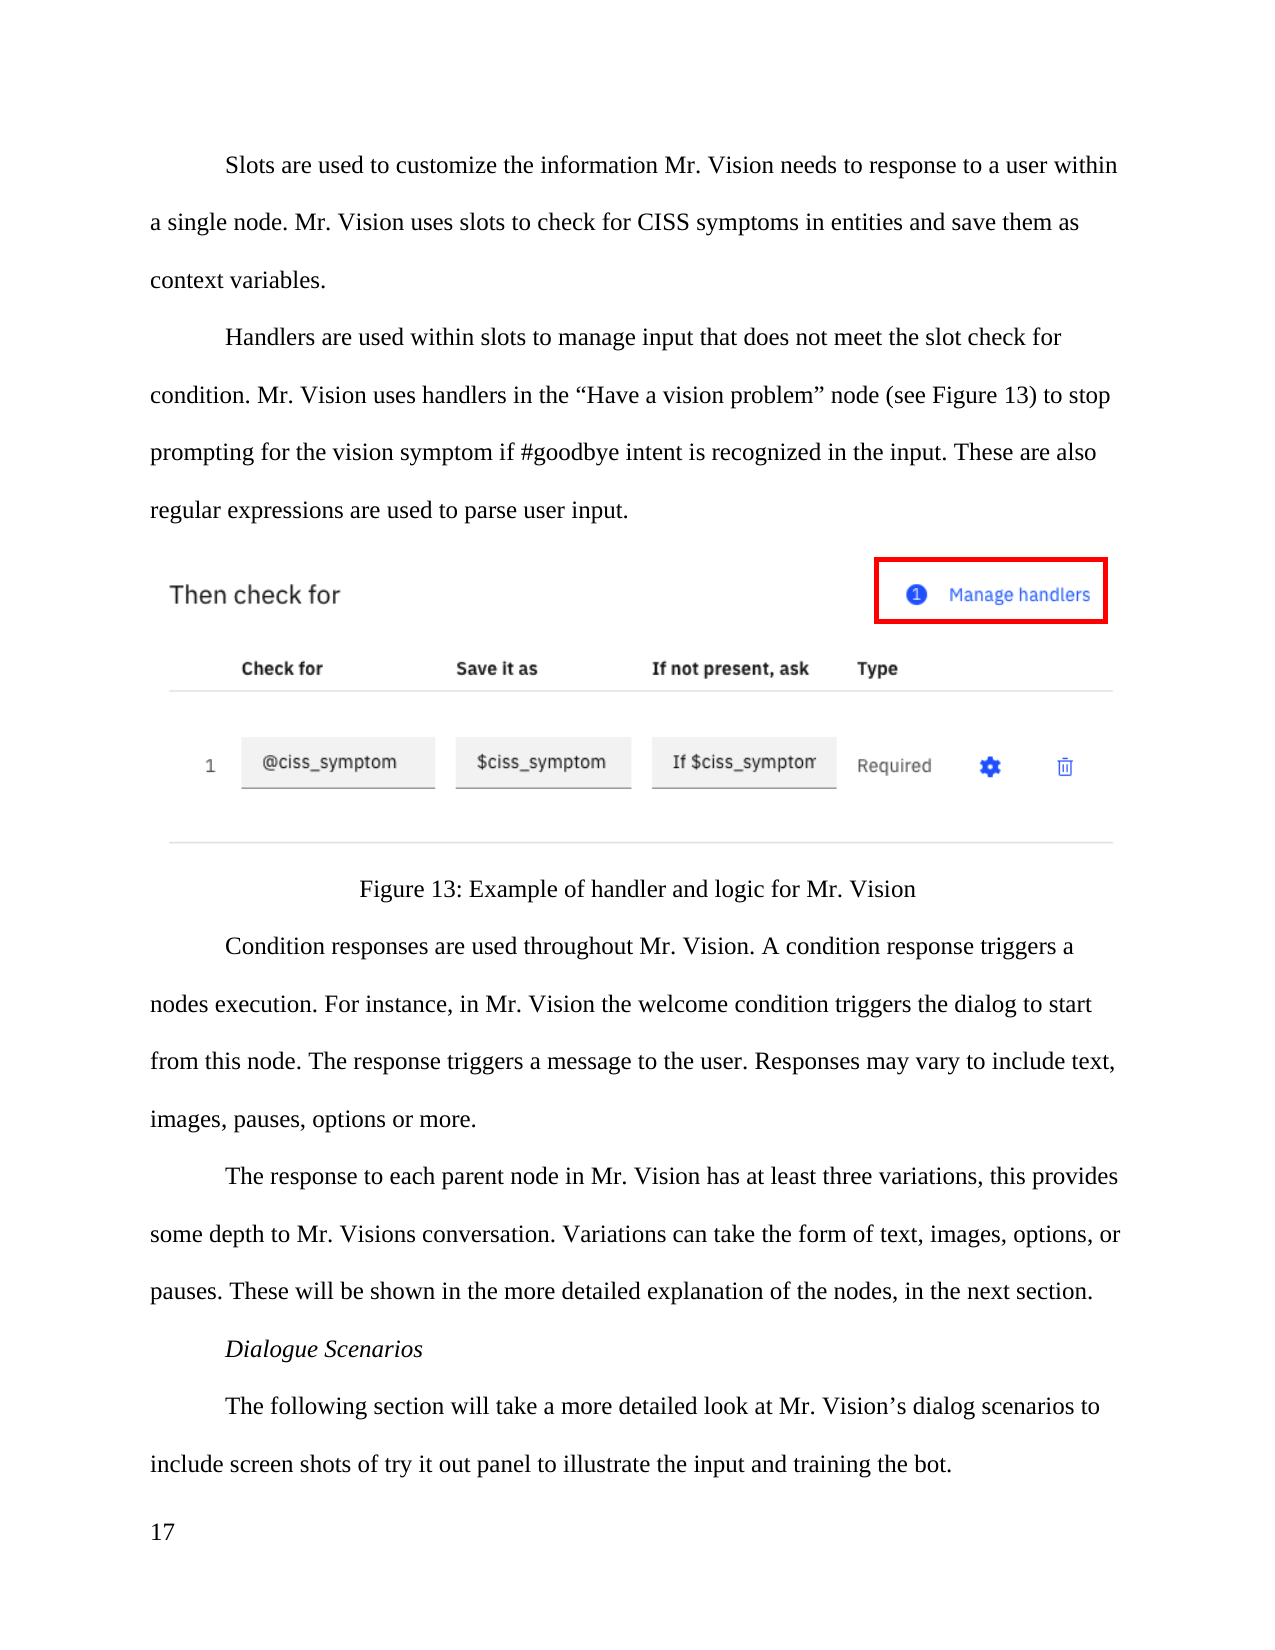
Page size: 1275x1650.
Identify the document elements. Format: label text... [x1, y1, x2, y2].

text The response to each parent node in Mr. Vision has at least three variations, this provides some depth to Mr. Visions conversation. Variations can take the form of text, images, options, or pauses. These will be shown in the more detailed explanation of the nodes, in the next section. [150, 1161, 1125, 1305]
text Dialogue Scenarios [150, 1334, 1125, 1363]
text Condition responses are used throughout Mr. Vision. A condition response triggers a nodes execution. For instance, in Mr. Vision the welcome condition triggers the dialog to start from this node. The response triggers a message to the user. Responses may vary to include text, images, pauses, options or more. [150, 931, 1125, 1133]
text Slots are used to customize the information Mr. Vision needs to response to a user within a single node. Mr. Vision uses slots to check for CISS symptoms in entities and save them as context variables. [150, 150, 1125, 294]
text Figure 13: Example of handler and logic for Mr. Vision [150, 874, 1125, 903]
picture [150, 552, 1125, 846]
text The following section will take a more detailed look at Mr. Vision’s dialog scenarios to include screen shots of try it out panel to illustrate the input and training the bot. [150, 1391, 1125, 1478]
text Handlers are used within slots to manage input that does not meet the slot check for condition. Mr. Vision uses handlers in the “Have a vision problem” node (see Figure 13) to stop prompting for the vision symptom if #goodbye intent is recognized in the input. These are also regular expressions are used to parse user input. [150, 322, 1125, 524]
